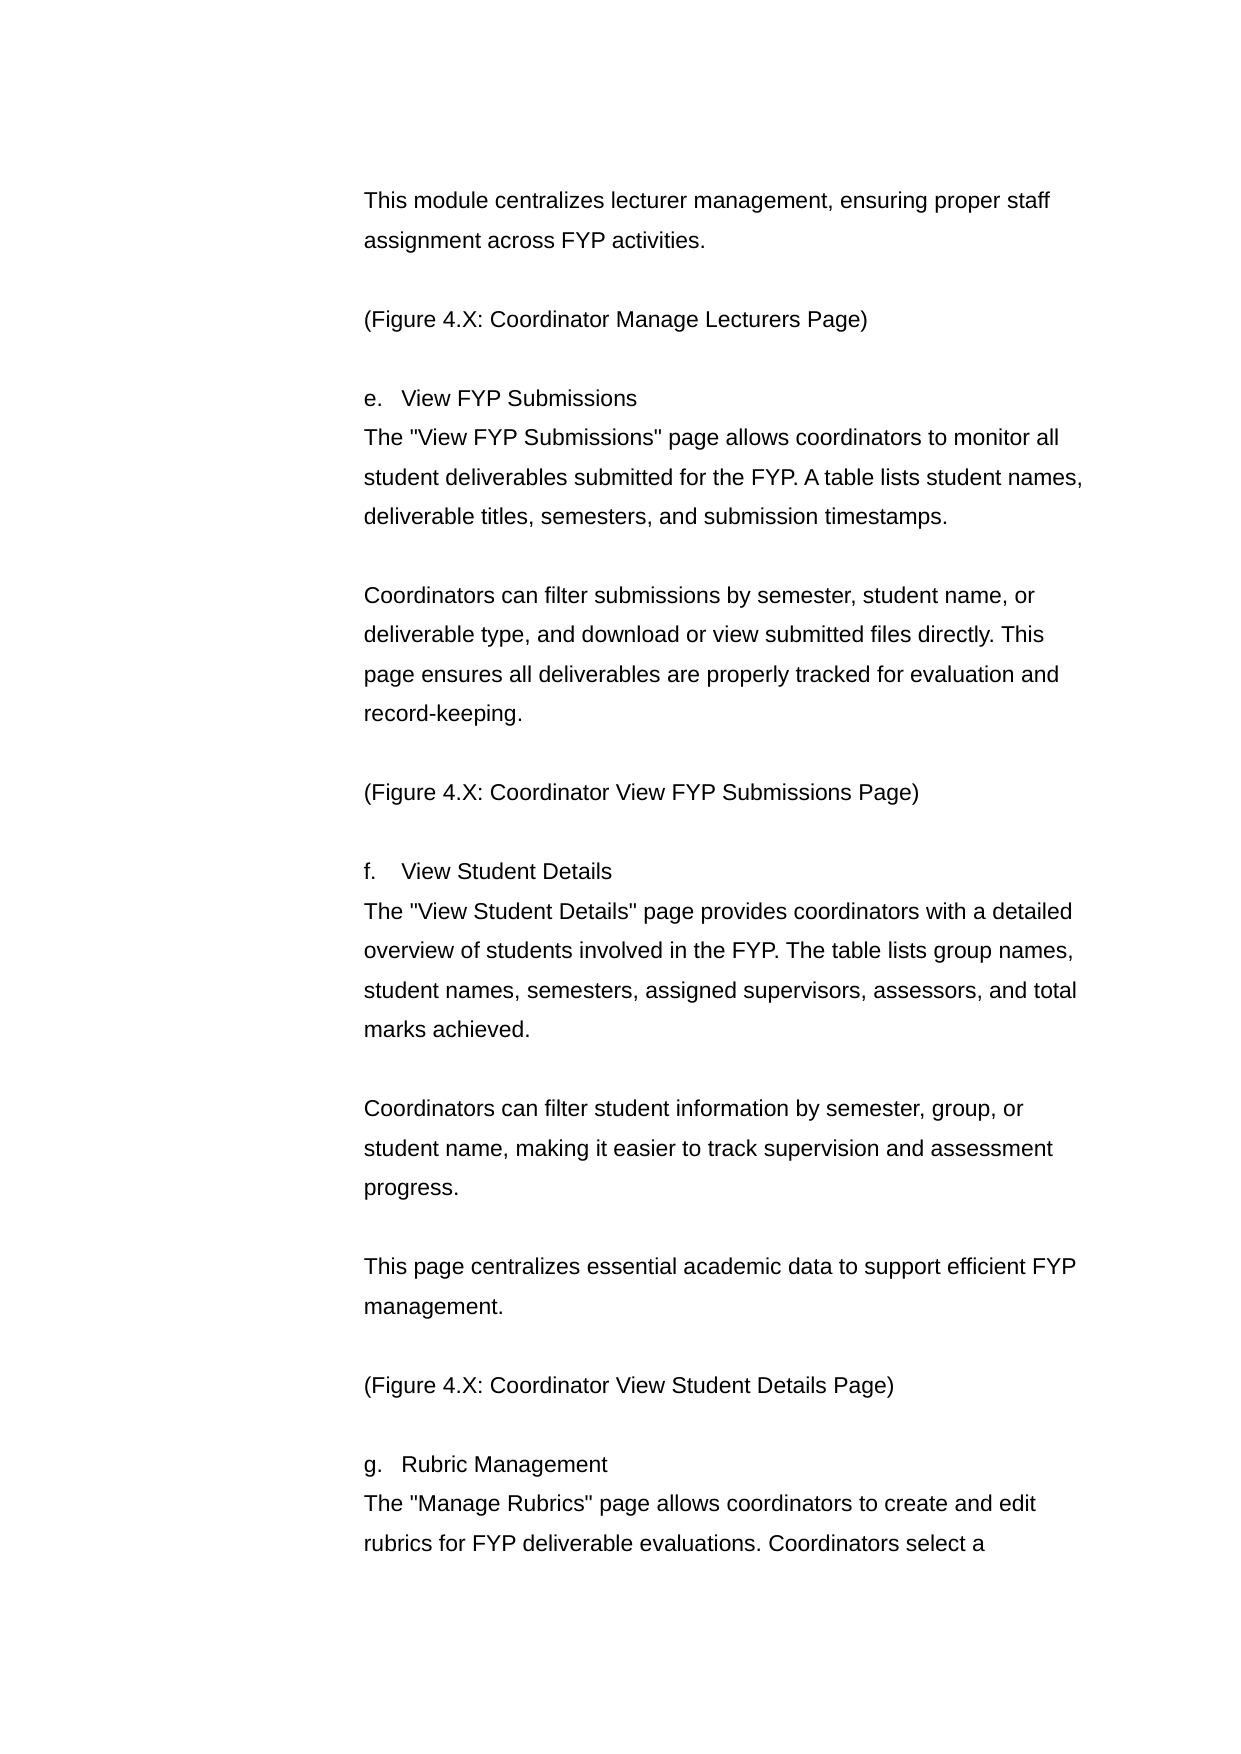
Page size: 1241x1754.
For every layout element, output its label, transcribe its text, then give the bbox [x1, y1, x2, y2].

list This module centralizes lecturer management, ensuring proper staff assignment across FYP activities. [364, 187, 1092, 253]
list Rubric Management [364, 1451, 1092, 1477]
list Coordinators can filter submissions by semester, student name, or deliverable type, and download or view submitted files directly. This page ensures all deliverables are properly tracked for evaluation and record-keeping. [364, 582, 1092, 727]
list (Figure 4.X: Coordinator Manage Lecturers Page) [364, 306, 1092, 332]
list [364, 1490, 1092, 1556]
list (Figure 4.X: Coordinator View FYP Submissions Page) [364, 779, 1092, 806]
list View Student Details [364, 858, 1092, 885]
list This page centralizes essential academic data to support efficient FYP management. [364, 1253, 1092, 1319]
list (Figure 4.X: Coordinator View Student Details Page) [364, 1372, 1092, 1398]
list The "View FYP Submissions" page allows coordinators to monitor all student deliverables submitted for the FYP. A table lists student names, deliverable titles, semesters, and submission timestamps. [364, 424, 1092, 529]
list The "View Student Details" page provides coordinators with a detailed overview of students involved in the FYP. The table lists group names, student names, semesters, assigned supervisors, assessors, and total marks achieved. [364, 898, 1092, 1043]
list View FYP Submissions [364, 384, 1092, 411]
list Coordinators can filter student information by semester, group, or student name, making it easier to track supervision and assessment progress. [364, 1095, 1092, 1201]
